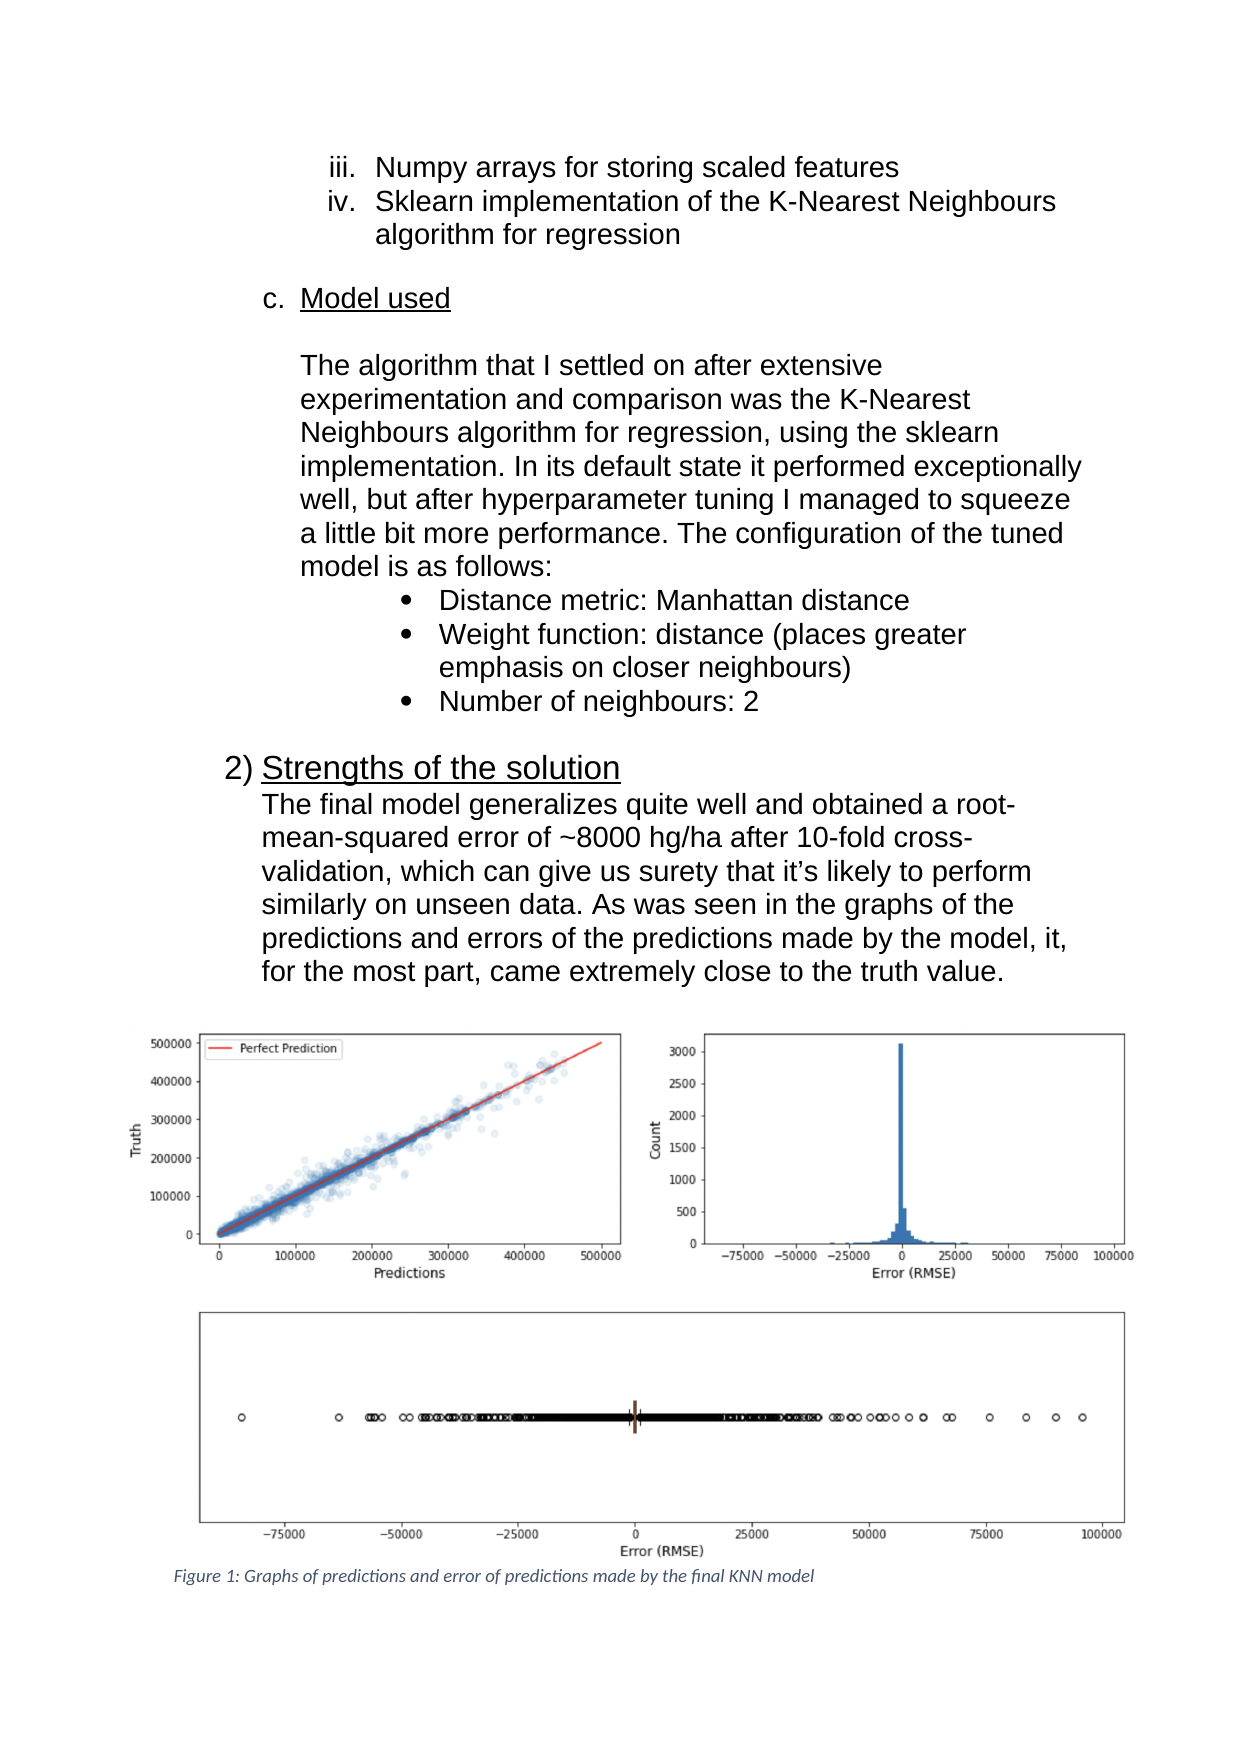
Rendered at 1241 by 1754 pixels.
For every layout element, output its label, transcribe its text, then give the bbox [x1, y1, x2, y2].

list Model used [262, 281, 1090, 315]
picture [111, 1029, 1164, 1564]
list Strengths of the solution The final model generalizes quite well and obtained a root-mean-squared error of ~8000 hg/ha after 10-fold cross-validation, which can give us surety that it’s likely to perform similarly on unseen data. As was seen in the graphs of the predictions and errors of the predictions made by the model, it, for the most part, came extremely close to the truth value. [224, 748, 1090, 1018]
list The algorithm that I settled on after extensive experimentation and comparison was the K-Nearest Neighbours algorithm for regression, using the sklearn implementation. In its default state it performed exceptionally well, but after hyperparameter tuning I managed to squeeze a little bit more performance. The configuration of the tuned model is as follows: [300, 315, 1090, 583]
list Weight function: distance (places greater emphasis on closer neighbours) [401, 617, 1090, 684]
list Distance metric: Manhattan distance [401, 583, 1090, 617]
list Sklearn implementation of the K-Nearest Neighbours algorithm for regression [356, 183, 1090, 281]
list Number of neighbours: 2 [401, 684, 1090, 748]
list Numpy arrays for storing scaled features [356, 150, 1090, 183]
